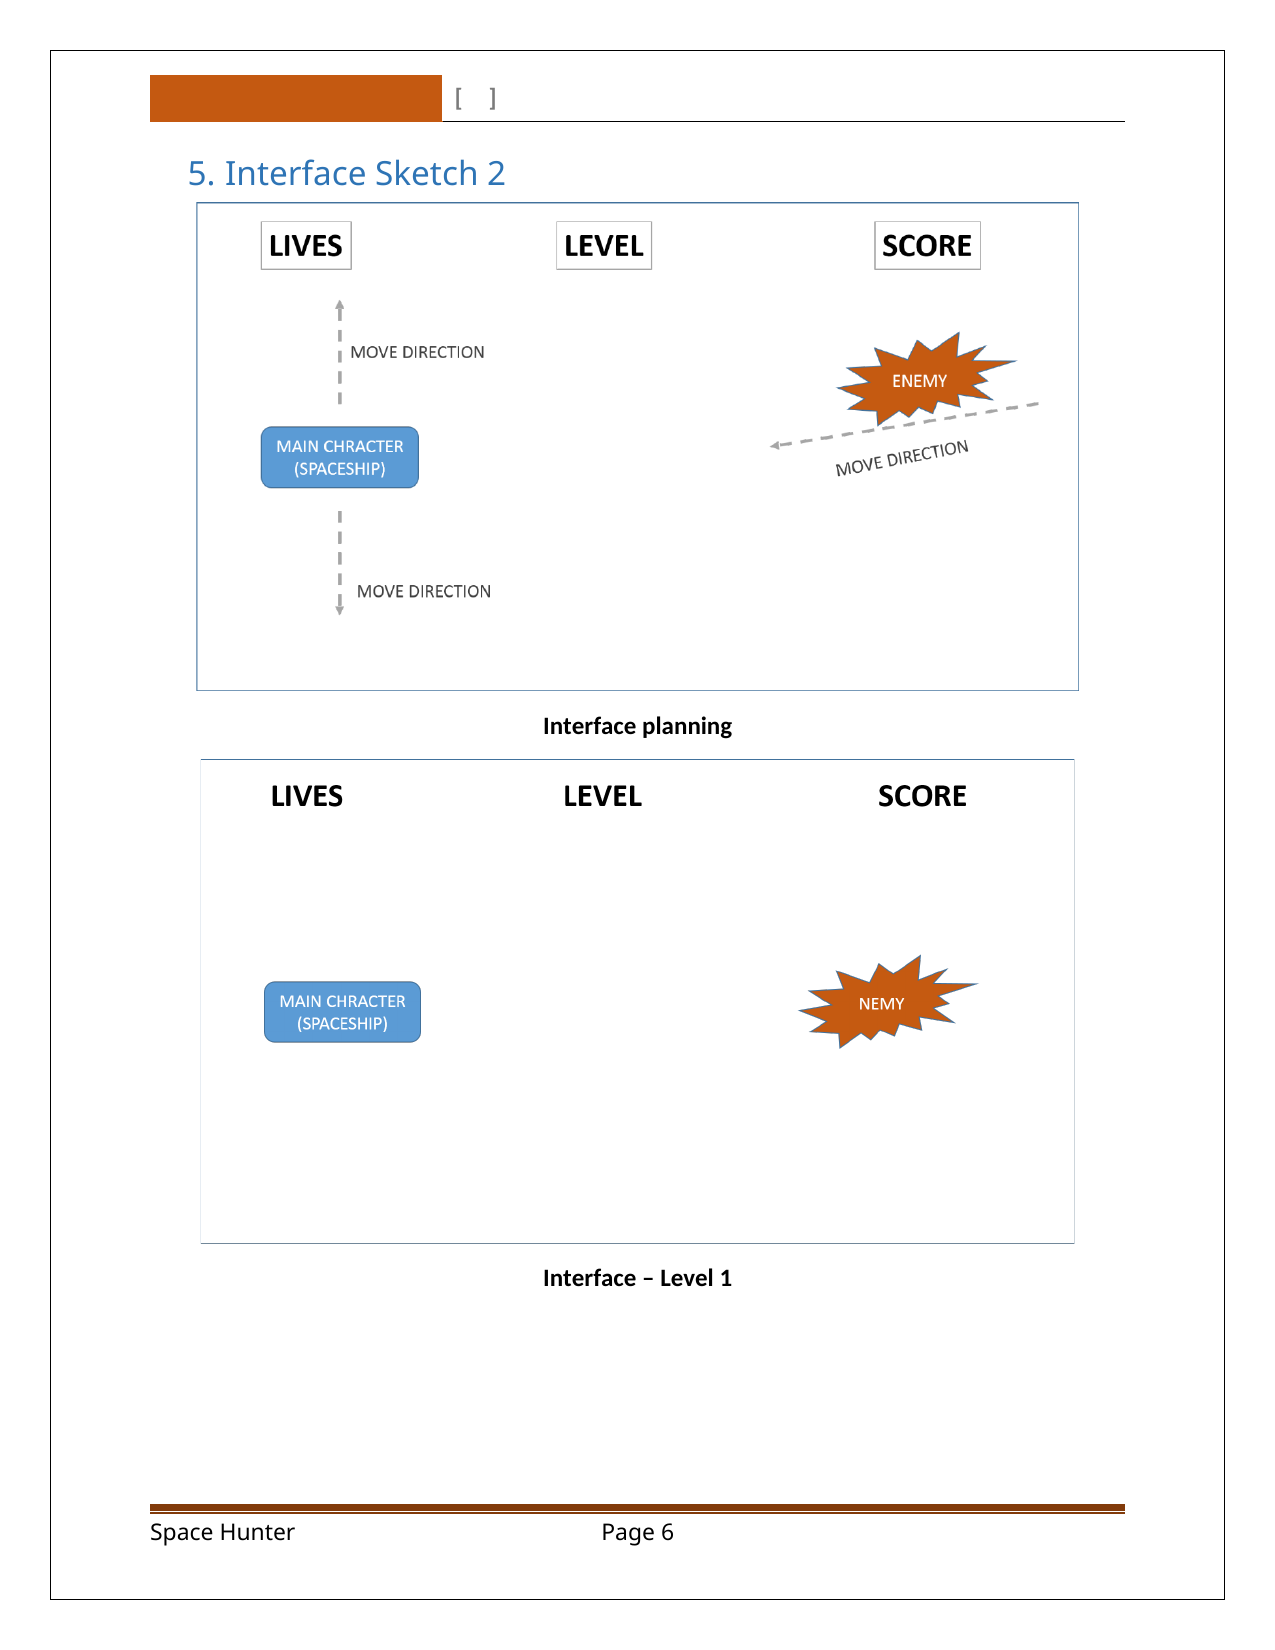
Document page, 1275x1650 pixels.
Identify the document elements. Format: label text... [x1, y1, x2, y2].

subtitle Interface Sketch 2 [187, 150, 1125, 195]
picture [200, 759, 1075, 1244]
picture [196, 202, 1079, 691]
text Interface planning [150, 710, 1125, 740]
text Interface – Level 1 [150, 1262, 1125, 1292]
